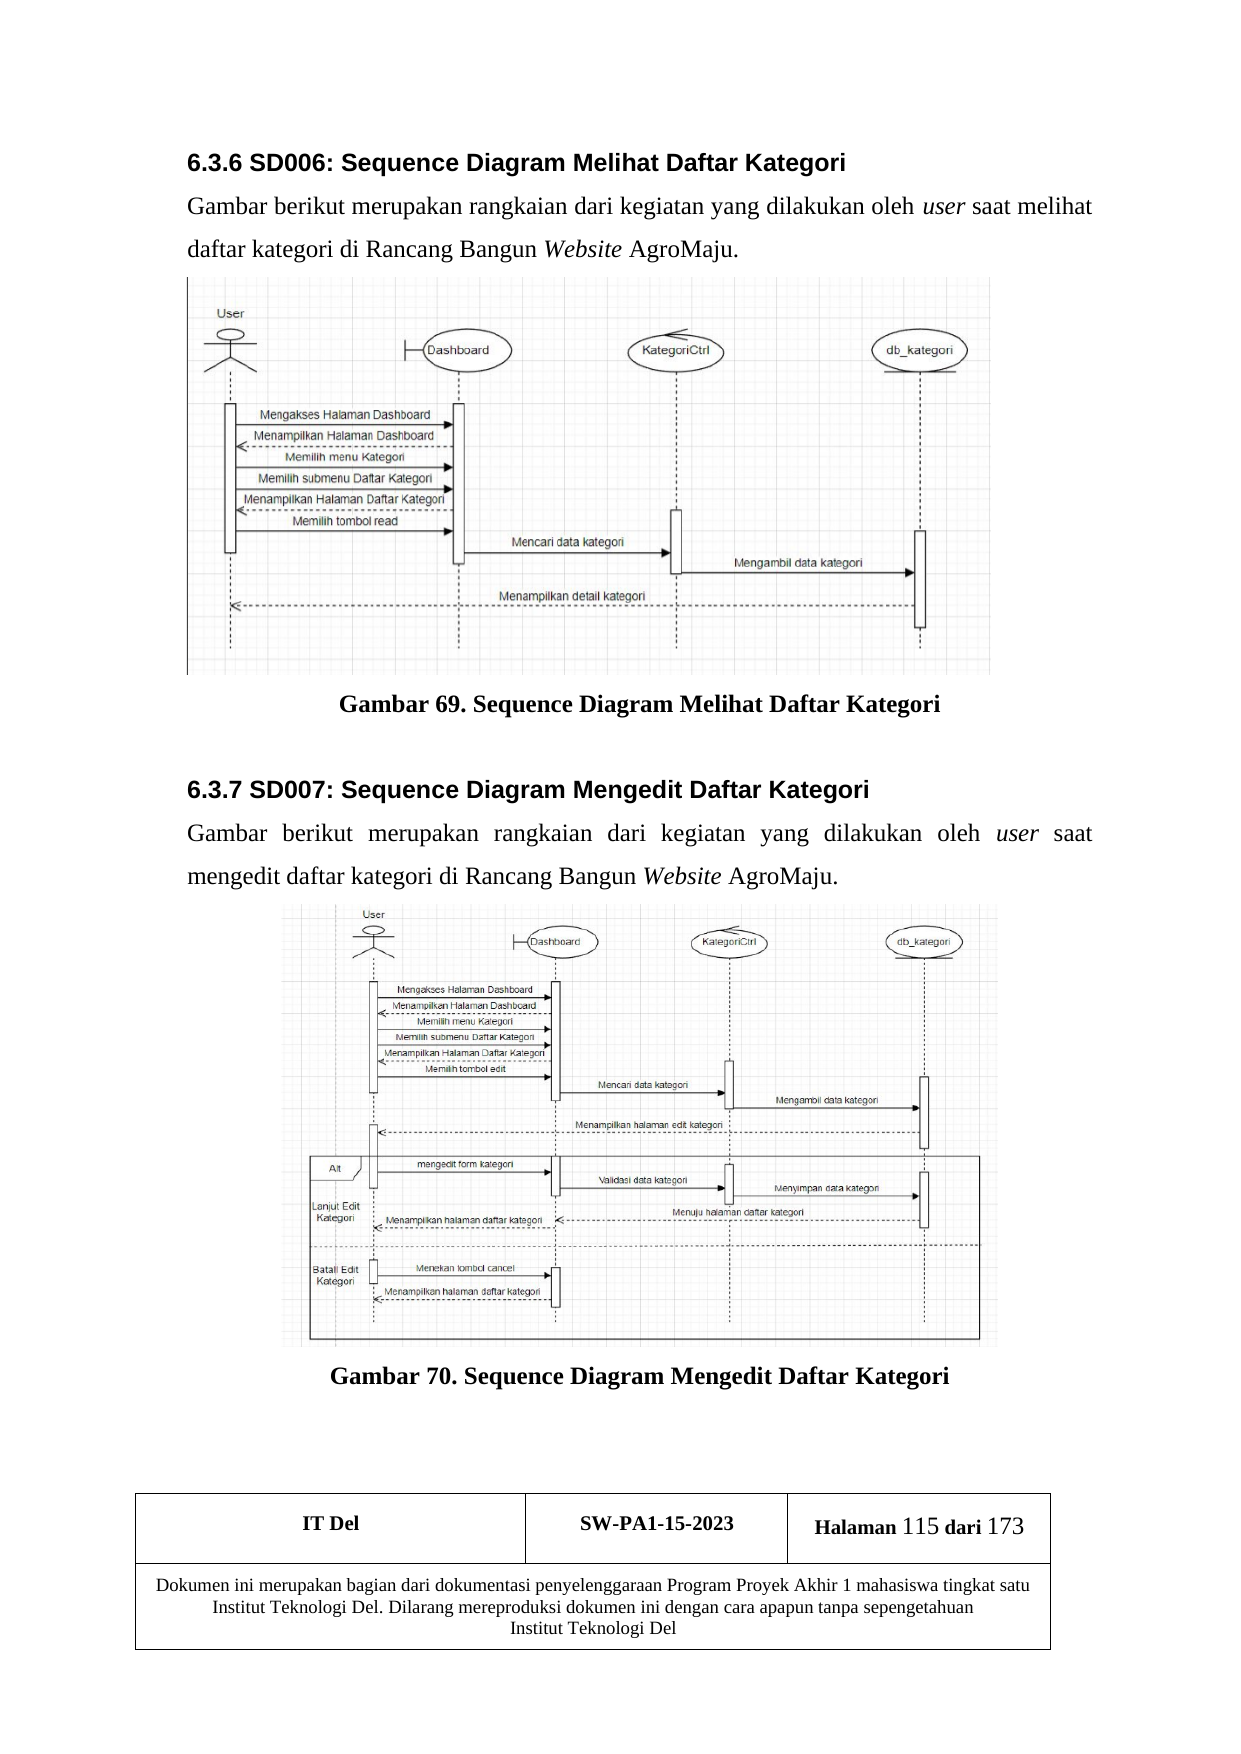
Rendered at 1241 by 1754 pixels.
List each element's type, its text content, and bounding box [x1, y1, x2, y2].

text 6.3.7 SD007: Sequence Diagram Mengedit Daftar Kategori [187, 775, 1092, 804]
picture [186, 277, 991, 675]
text Gambar 70. Sequence Diagram Mengedit Daftar Kategori [187, 1361, 1092, 1389]
text 6.3.6 SD006: Sequence Diagram Melihat Daftar Kategori [187, 148, 1092, 176]
text Gambar berikut merupakan rangkaian dari kegiatan yang dilakukan oleh user saat melihat daftar kategori di Rancang Bangun Website AgroMaju. [187, 191, 1092, 263]
picture [281, 904, 998, 1347]
text Gambar 69. Sequence Diagram Melihat Daftar Kategori [187, 689, 1092, 717]
text Gambar berikut merupakan rangkaian dari kegiatan yang dilakukan oleh user saat mengedit daftar kategori di Rancang Bangun Website AgroMaju. [187, 818, 1092, 890]
